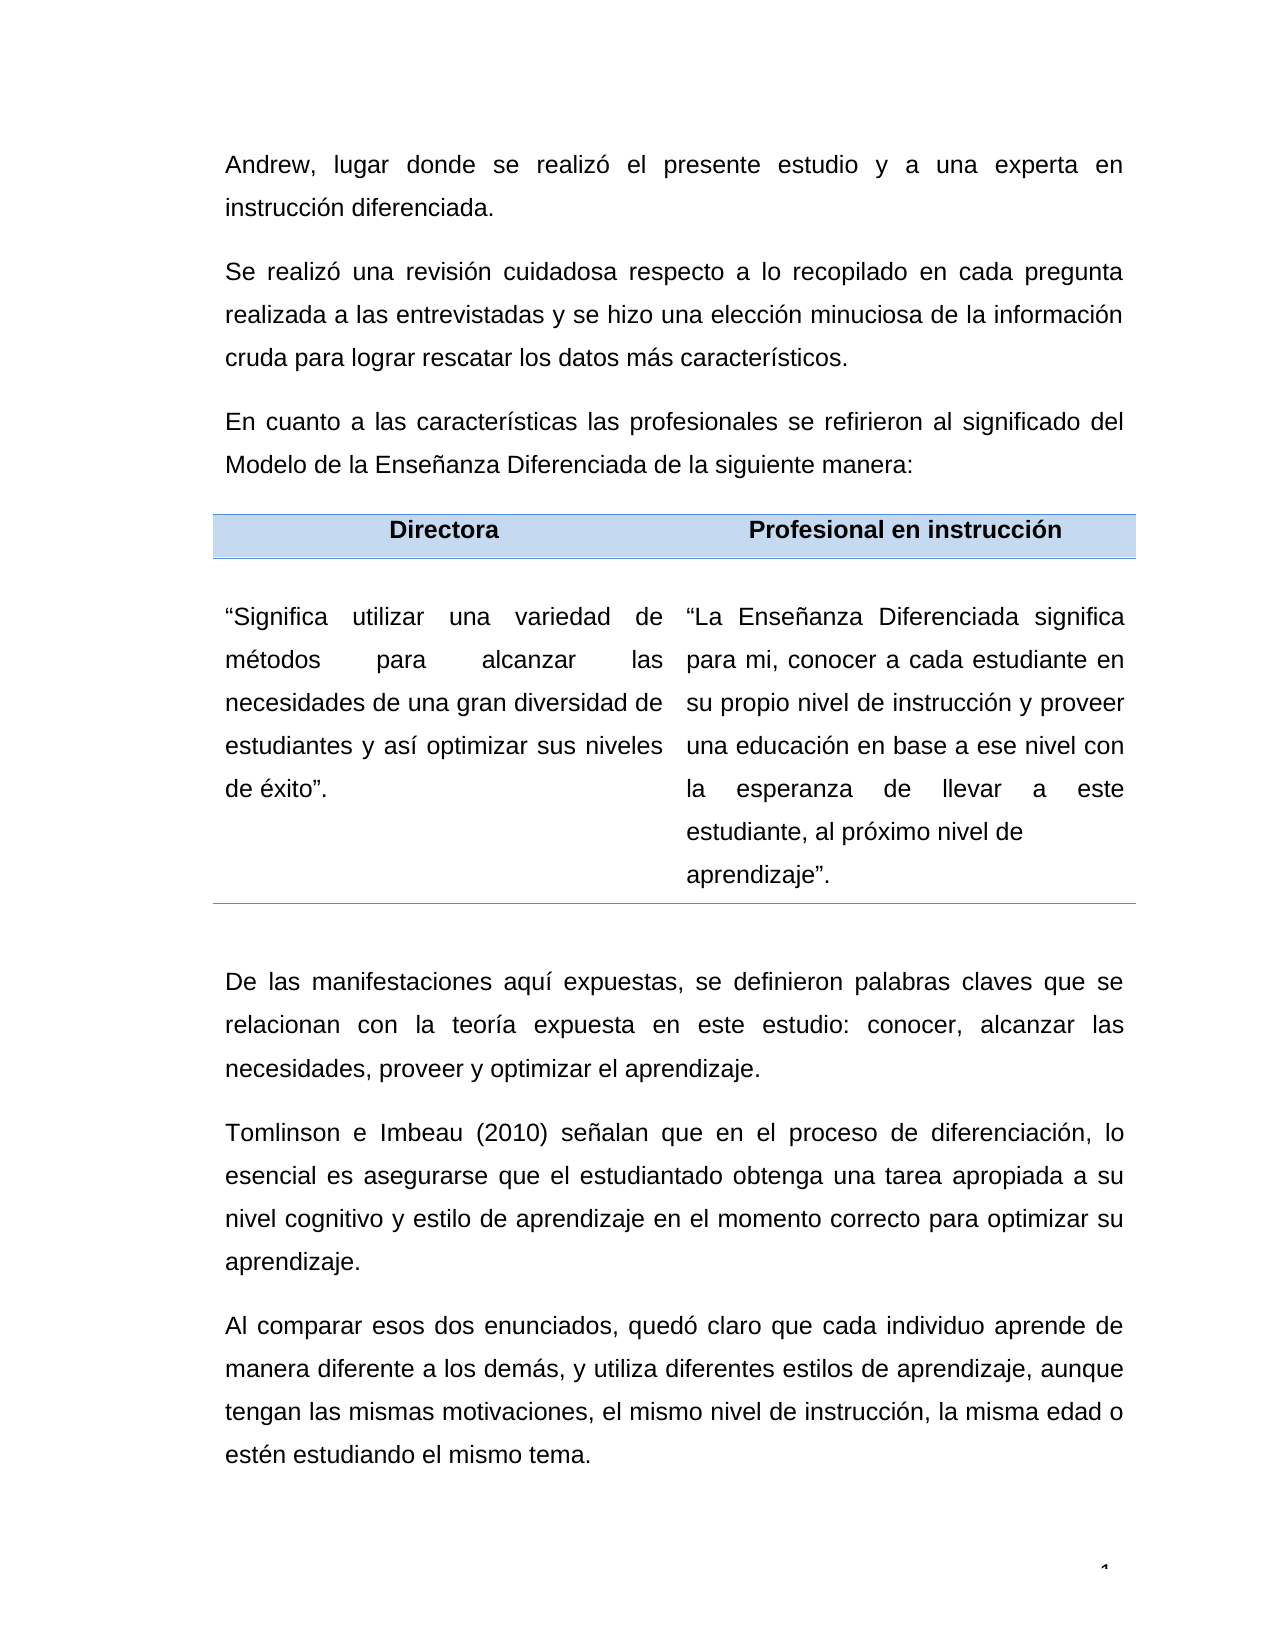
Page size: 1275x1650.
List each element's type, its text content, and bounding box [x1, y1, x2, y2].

table_header Profesional en instrucción [675, 515, 1136, 557]
text Se realizó una revisión cuidadosa respecto a lo recopilado en cada pregunta realizada a las entrevistadas y se hizo una elección minuciosa de la información cruda para lograr rescatar los datos más característicos. [225, 257, 1125, 372]
table_header Directora [213, 515, 675, 557]
table_cell “Significa utilizar una variedad de métodos para alcanzar las necesidades de una gran diversidad de estudiantes y así optimizar sus niveles de éxito”. [213, 559, 675, 902]
text De las manifestaciones aquí expuestas, se definieron palabras claves que se relacionan con la teoría expuesta en este estudio: conocer, alcanzar las necesidades, proveer y optimizar el aprendizaje. [225, 967, 1125, 1082]
text Al comparar esos dos enunciados, quedó claro que cada individuo aprende de manera diferente a los demás, y utiliza diferentes estilos de aprendizaje, aunque tengan las mismas motivaciones, el mismo nivel de instrucción, la misma edad o estén estudiando el mismo tema. [225, 1311, 1126, 1469]
text Tomlinson e Imbeau (2010) señalan que en el proceso de diferenciación, lo esencial es asegurarse que el estudiantado obtenga una tarea apropiada a su nivel cognitivo y estilo de aprendizaje en el momento correcto para optimizar su aprendizaje. [225, 1118, 1126, 1276]
text Andrew, lugar donde se realizó el presente estudio y a una experta en instrucción diferenciada. [225, 150, 1125, 222]
table_cell “La Enseñanza Diferenciada significa para mi, conocer a cada estudiante en su propio nivel de instrucción y proveer una educación en base a ese nivel con la esperanza de llevar a este estudiante, al próximo nivel de aprendizaje”. [675, 559, 1136, 902]
text En cuanto a las características las profesionales se refirieron al significado del Modelo de la Enseñanza Diferenciada de la siguiente manera: [225, 407, 1126, 479]
